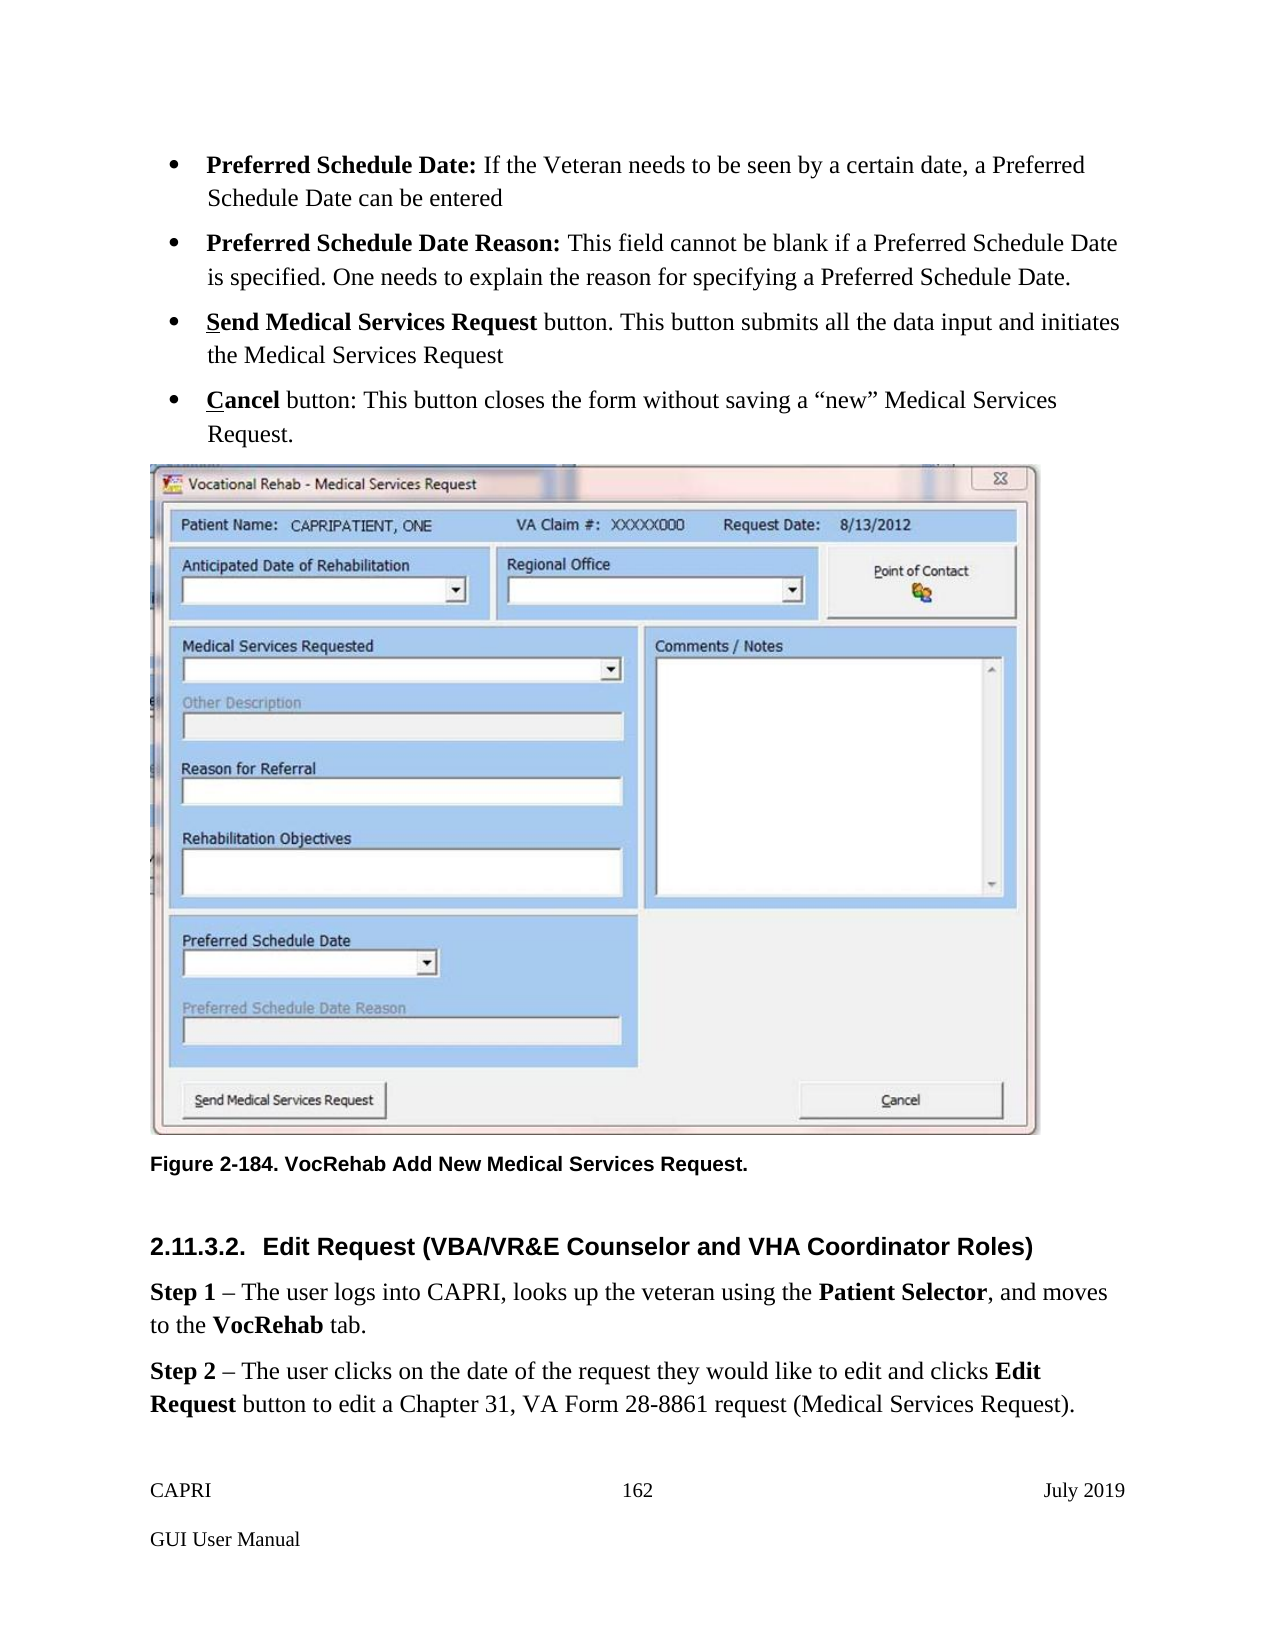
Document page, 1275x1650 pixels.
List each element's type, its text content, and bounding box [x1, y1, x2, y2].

picture [150, 464, 1041, 1135]
text Preferred Schedule Date Reason: This field cannot be blank if a Preferred Schedule Date is specified. One needs to explain the reason for specifying a Preferred Schedule Date. [169, 228, 1125, 290]
text Step 1 – The user logs into CAPRI, looks up the veteran using the Patient Selector, and moves to the VocRehab tab. [150, 1277, 1125, 1339]
subtitle Edit Request (VBA/VR&E Counselor and VHA Coordinator Roles) [150, 1232, 1125, 1261]
text Preferred Schedule Date: If the Veteran needs to be seen by a certain date, a Preferred Schedule Date can be entered [169, 150, 1125, 212]
text Cancel button: This button closes the form without saving a “new” Medical Services Request. [169, 386, 1125, 447]
text Send Medical Services Request button. This button submits all the data input and initiates the Medical Services Request [169, 307, 1125, 369]
text Step 2 – The user clicks on the date of the request they would like to edit and clicks Edit Request button to edit a Chapter 31, VA Form 28-8861 request (Medical Services Request). [150, 1356, 1125, 1418]
